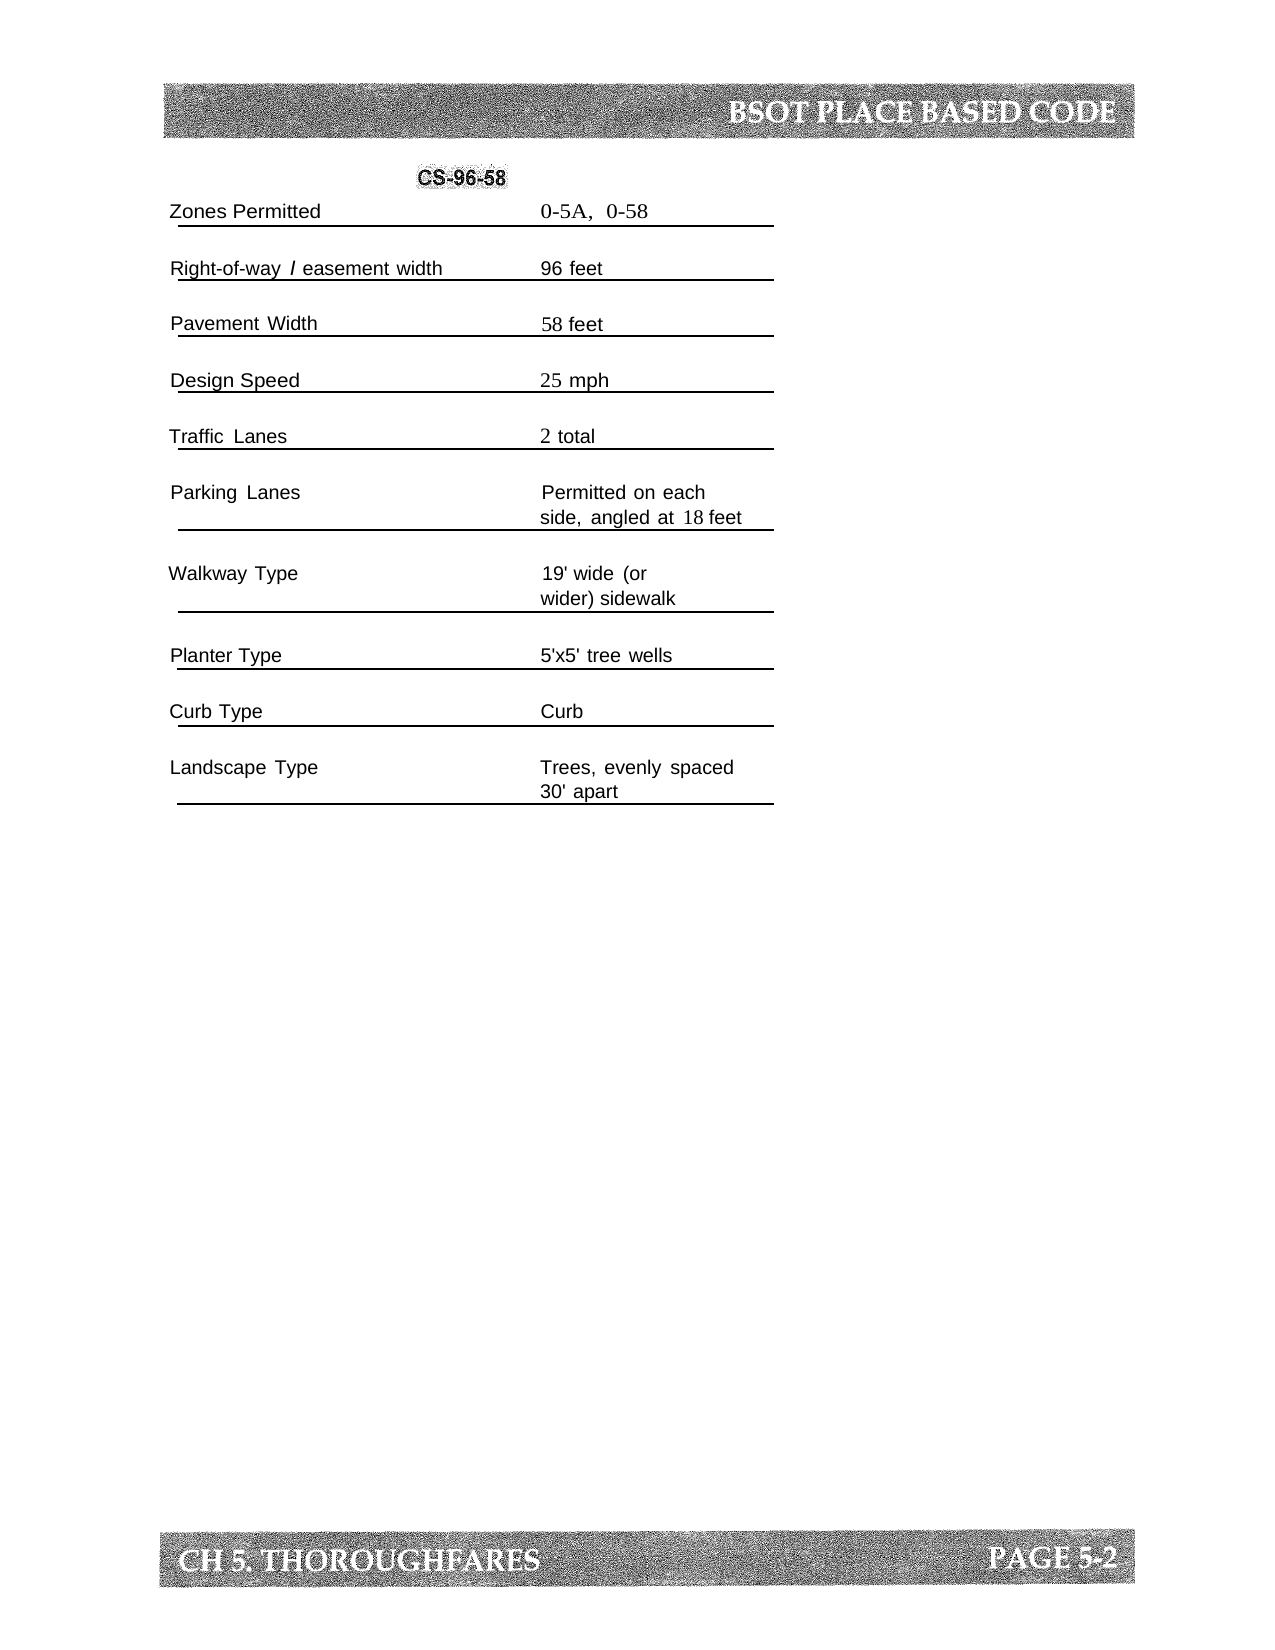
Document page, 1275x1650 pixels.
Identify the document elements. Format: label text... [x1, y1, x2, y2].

text Landscape Type Trees, evenly spaced 30' apart [169, 756, 735, 803]
text Pavement Width 58 feet [170, 312, 1148, 336]
text Right-of-way I easement width 96 feet [170, 256, 1148, 280]
picture [163, 81, 1136, 140]
picture [416, 164, 508, 189]
text Parking Lanes Permitted on each side, angled at 18 feet [170, 481, 742, 529]
picture [158, 1527, 1137, 1588]
text Design Speed 25 mph [170, 368, 1148, 392]
text Walkway Type 19' wide (or wider) sidewalk [168, 562, 706, 610]
text Traffic Lanes 2 total [169, 423, 1148, 449]
text Curb Type Curb [169, 700, 1148, 723]
text Zones Permitted 0-5A, 0-58 [169, 199, 1148, 223]
text Planter Type 5'x5' tree wells [170, 644, 1148, 666]
